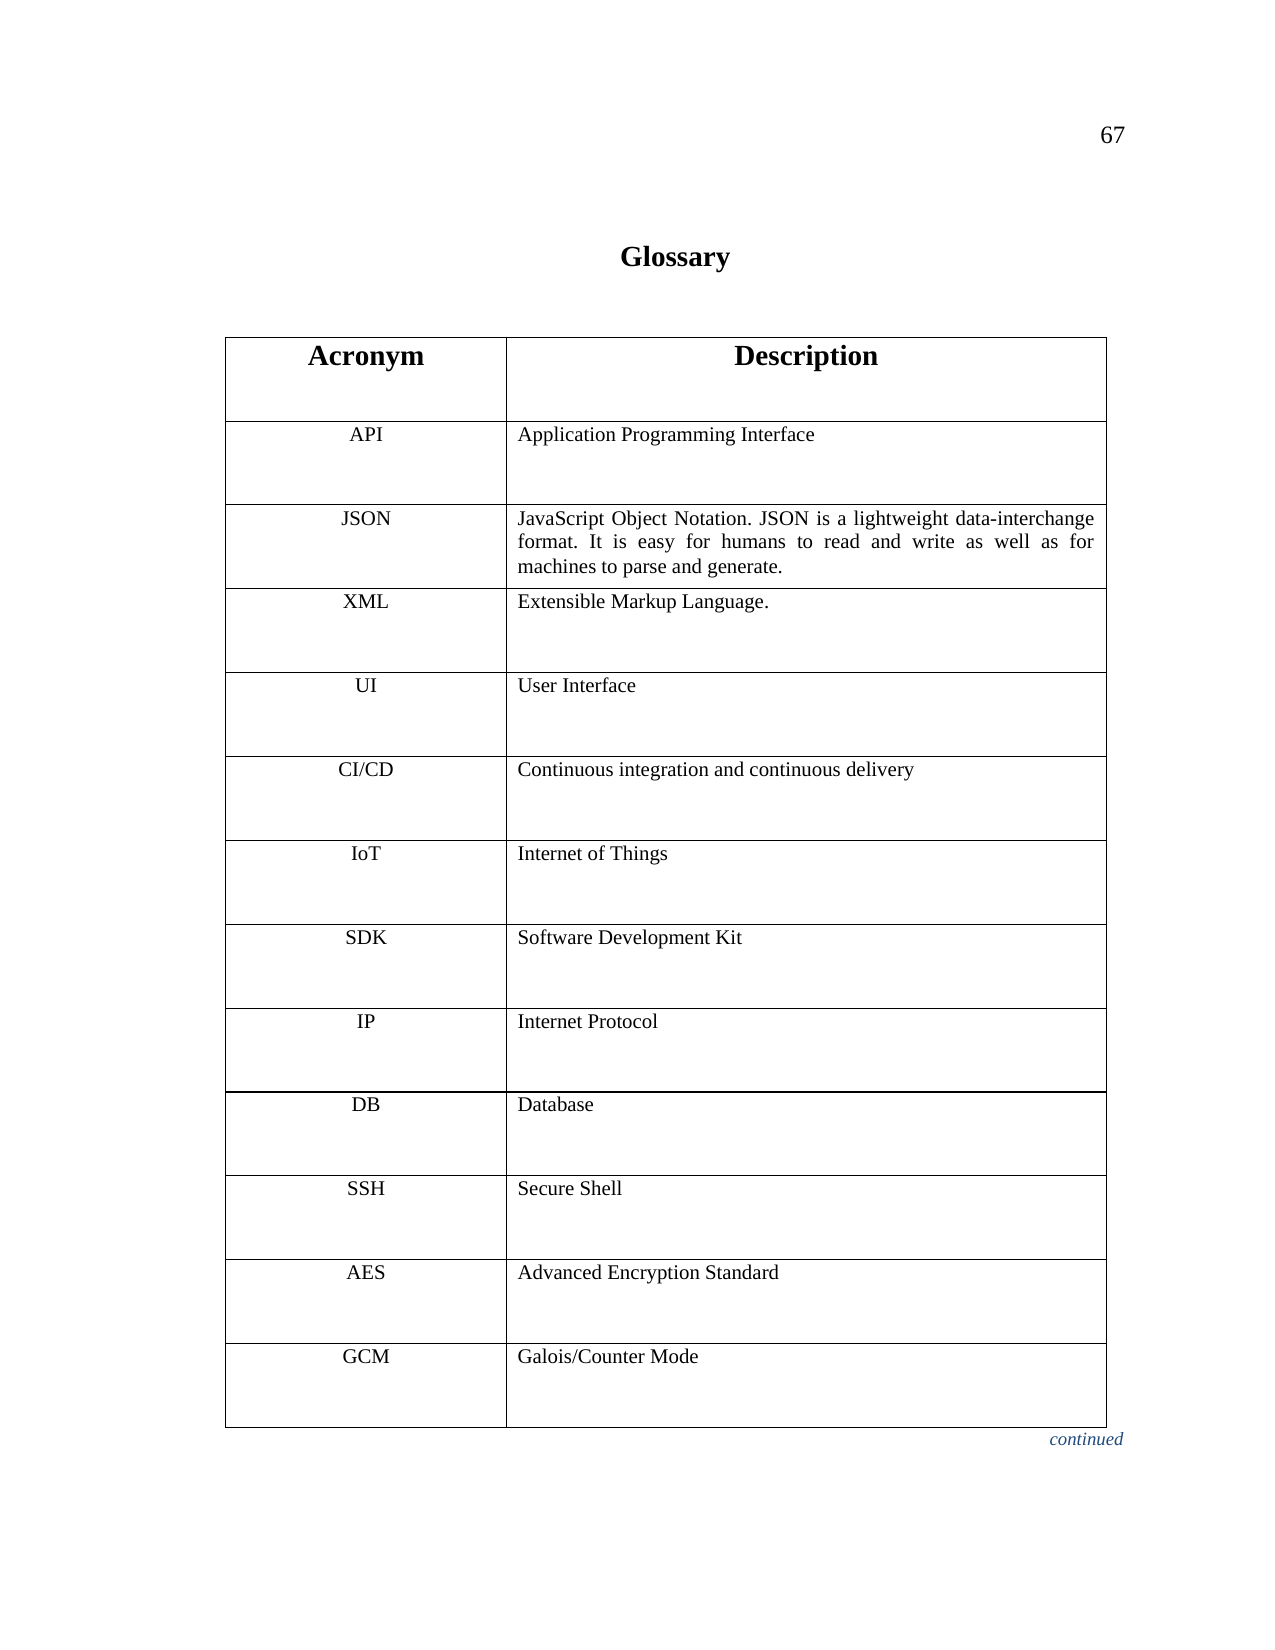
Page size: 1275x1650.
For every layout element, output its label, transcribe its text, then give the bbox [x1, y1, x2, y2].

table_cell Secure Shell [507, 1176, 1106, 1259]
table_cell SDK [226, 925, 506, 1007]
table_header Description [507, 338, 1106, 421]
table_cell Advanced Encryption Standard [507, 1260, 1106, 1343]
table_cell Internet of Things [507, 841, 1106, 924]
table_cell XML [226, 589, 506, 672]
table_cell Internet Protocol [507, 1009, 1106, 1091]
table_cell Galois/Counter Mode [507, 1344, 1106, 1427]
table_cell CI/CD [226, 757, 506, 840]
table_cell UI [226, 673, 506, 756]
table_cell SSH [226, 1176, 506, 1259]
table_cell IoT [226, 841, 506, 924]
table_cell JSON [226, 505, 506, 588]
table_cell DB [226, 1093, 506, 1175]
table_header Acronym [226, 338, 506, 421]
table_cell Continuous integration and continuous delivery [507, 757, 1106, 840]
table_cell Application Programming Interface [507, 422, 1106, 504]
table_cell API [226, 422, 506, 504]
table_cell User Interface [507, 673, 1106, 756]
table_cell IP [226, 1009, 506, 1091]
table_cell Database [507, 1093, 1106, 1175]
table_cell AES [226, 1260, 506, 1343]
text continued [225, 1428, 1125, 1449]
table_cell JavaScript Object Notation. JSON is a lightweight data-interchange format. It is easy for humans to read and write as well as for machines to parse and generate. [507, 505, 1106, 588]
table_cell Software Development Kit [507, 925, 1106, 1007]
subtitle Glossary [225, 220, 1125, 278]
table_cell GCM [226, 1344, 506, 1427]
table_cell Extensible Markup Language. [507, 589, 1106, 672]
